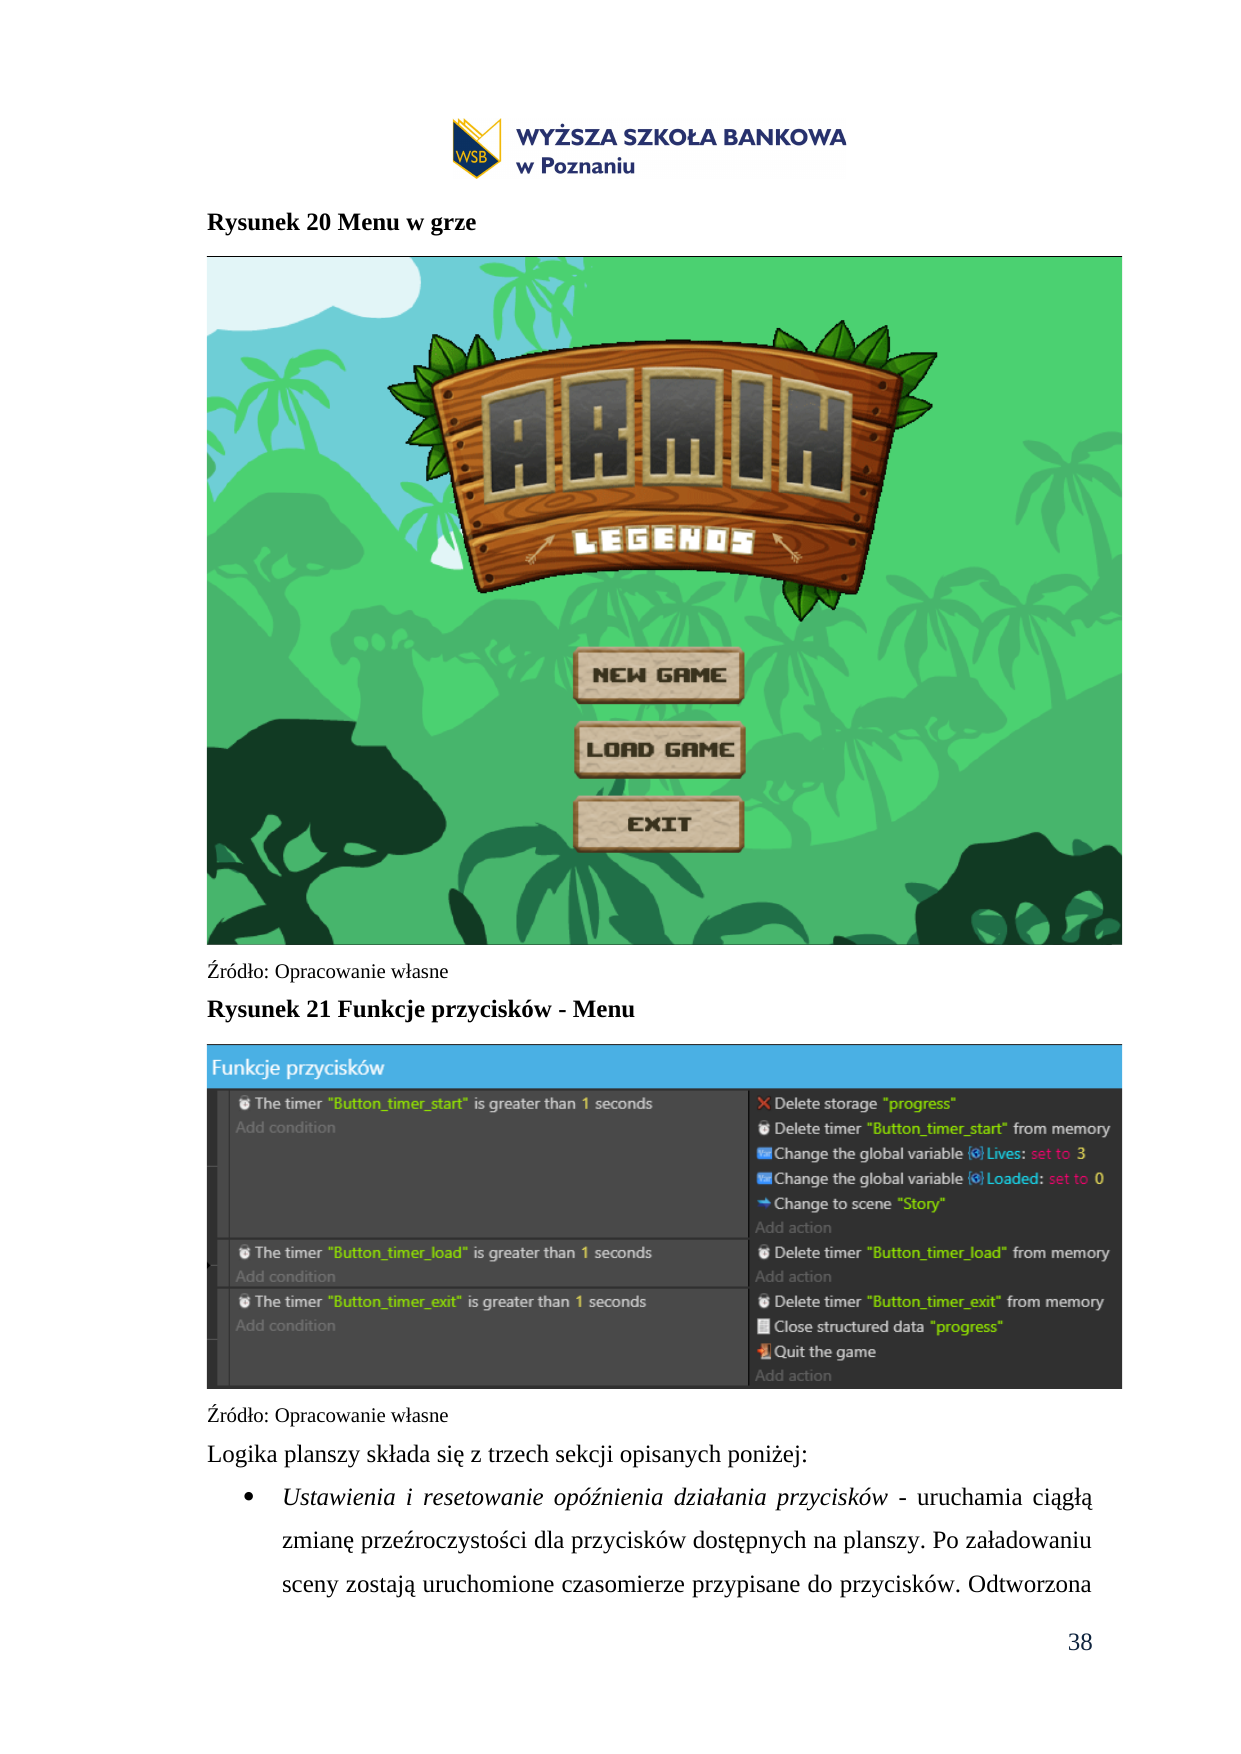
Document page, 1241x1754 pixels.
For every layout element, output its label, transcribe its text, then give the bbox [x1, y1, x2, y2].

picture [206, 256, 1123, 945]
text Rysunek 20 Menu w grze [207, 207, 1092, 236]
text Źródło: Opracowanie własne [207, 958, 1092, 983]
text Źródło: Opracowanie własne [207, 1403, 1092, 1427]
picture [206, 1044, 1123, 1389]
text Rysunek 21 Funkcje przycisków - Menu [207, 994, 1092, 1023]
picture [452, 118, 847, 179]
text Logika planszy składa się z trzech sekcji opisanych poniżej: [207, 1439, 1092, 1468]
